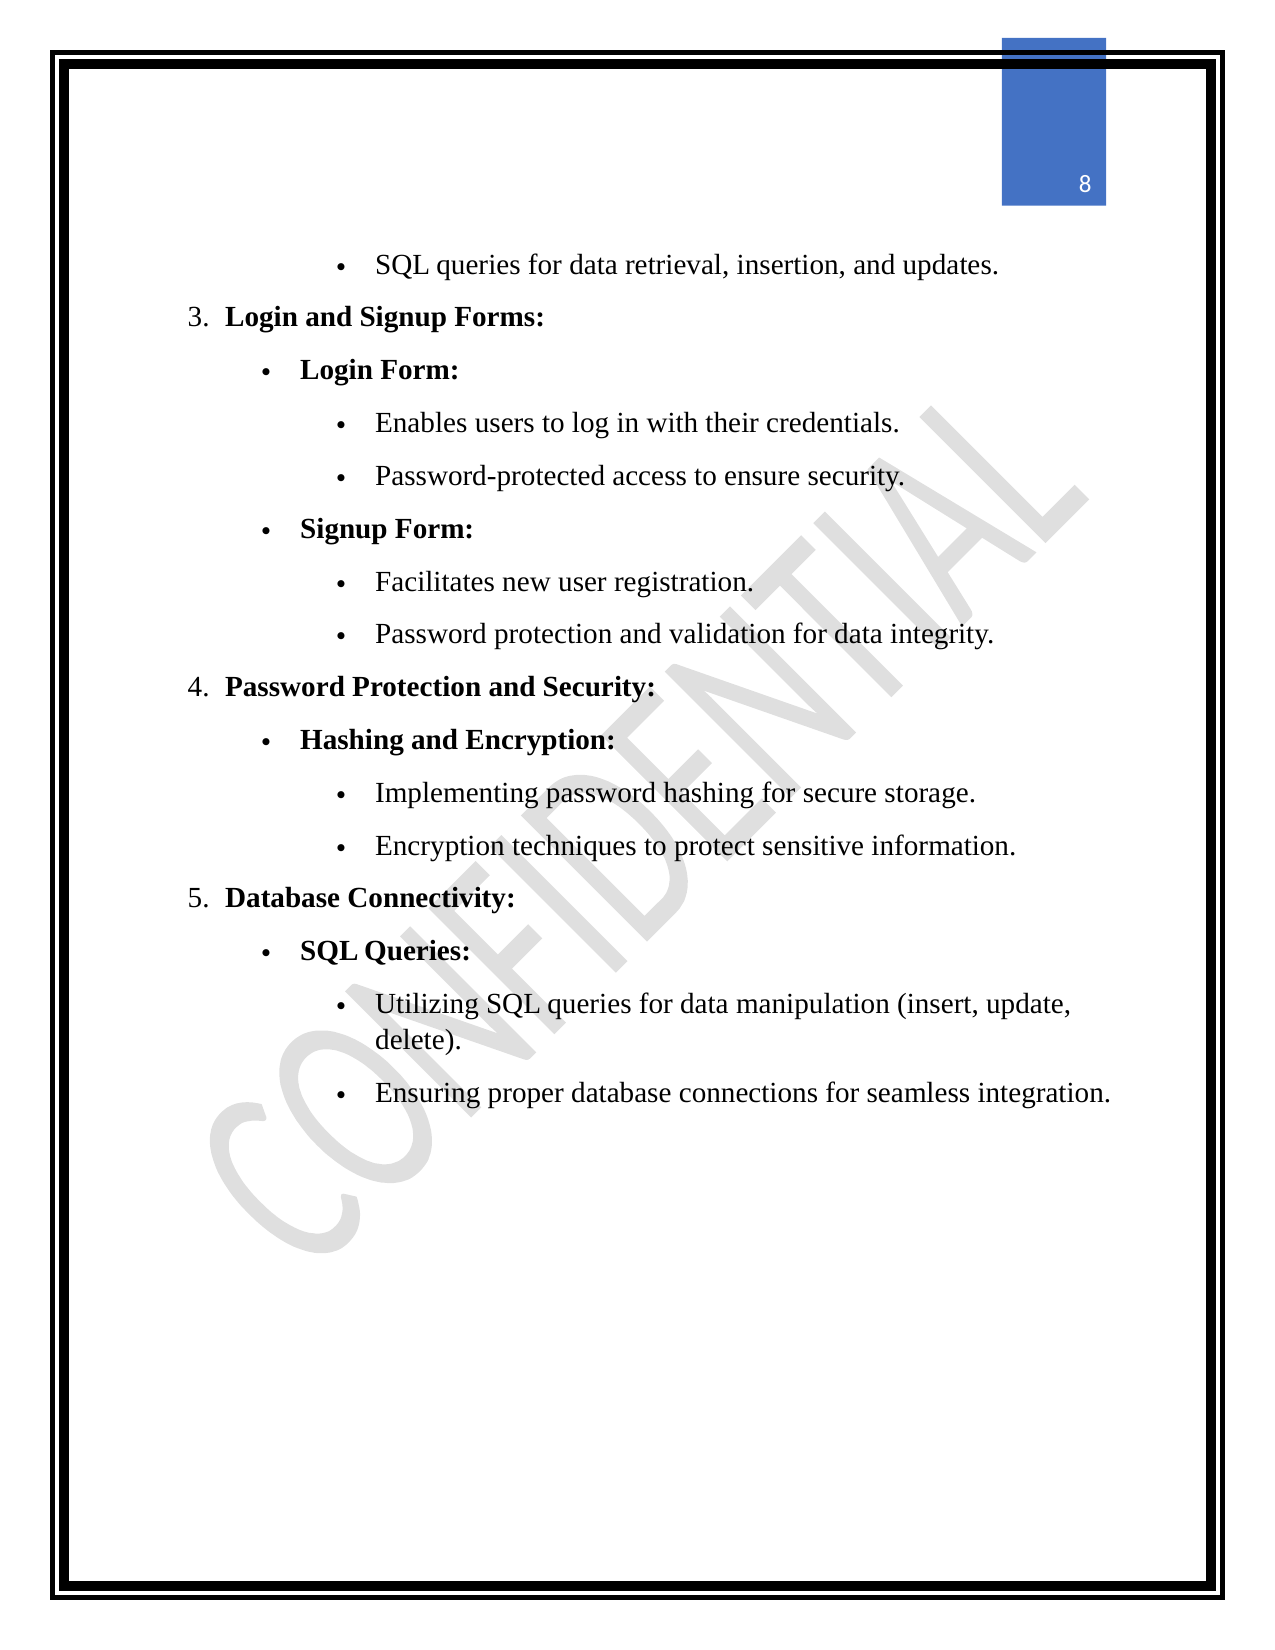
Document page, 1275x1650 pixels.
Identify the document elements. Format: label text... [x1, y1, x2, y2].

list Password Protection and Security: [187, 669, 1125, 703]
list Password-protected access to ensure security. [337, 458, 1125, 492]
list SQL Queries: [262, 933, 1125, 967]
list Login Form: [262, 352, 1125, 386]
list Enables users to log in with their credentials. [337, 405, 1125, 439]
list Utilizing SQL queries for data manipulation (insert, update, delete). [337, 986, 1125, 1056]
list Login and Signup Forms: [187, 299, 1125, 333]
list Signup Form: [262, 511, 1125, 544]
list SQL queries for data retrieval, insertion, and updates. [337, 150, 1125, 280]
list Ensuring proper database connections for seamless integration. [337, 1075, 1125, 1109]
list Hashing and Encryption: [262, 722, 1125, 756]
list Facilitates new user registration. [337, 564, 1125, 597]
list Password protection and validation for data integrity. [337, 616, 1125, 650]
list Encryption techniques to protect sensitive information. [337, 828, 1125, 861]
list Implementing password hashing for secure storage. [337, 775, 1125, 808]
list Database Connectivity: [187, 881, 1125, 914]
